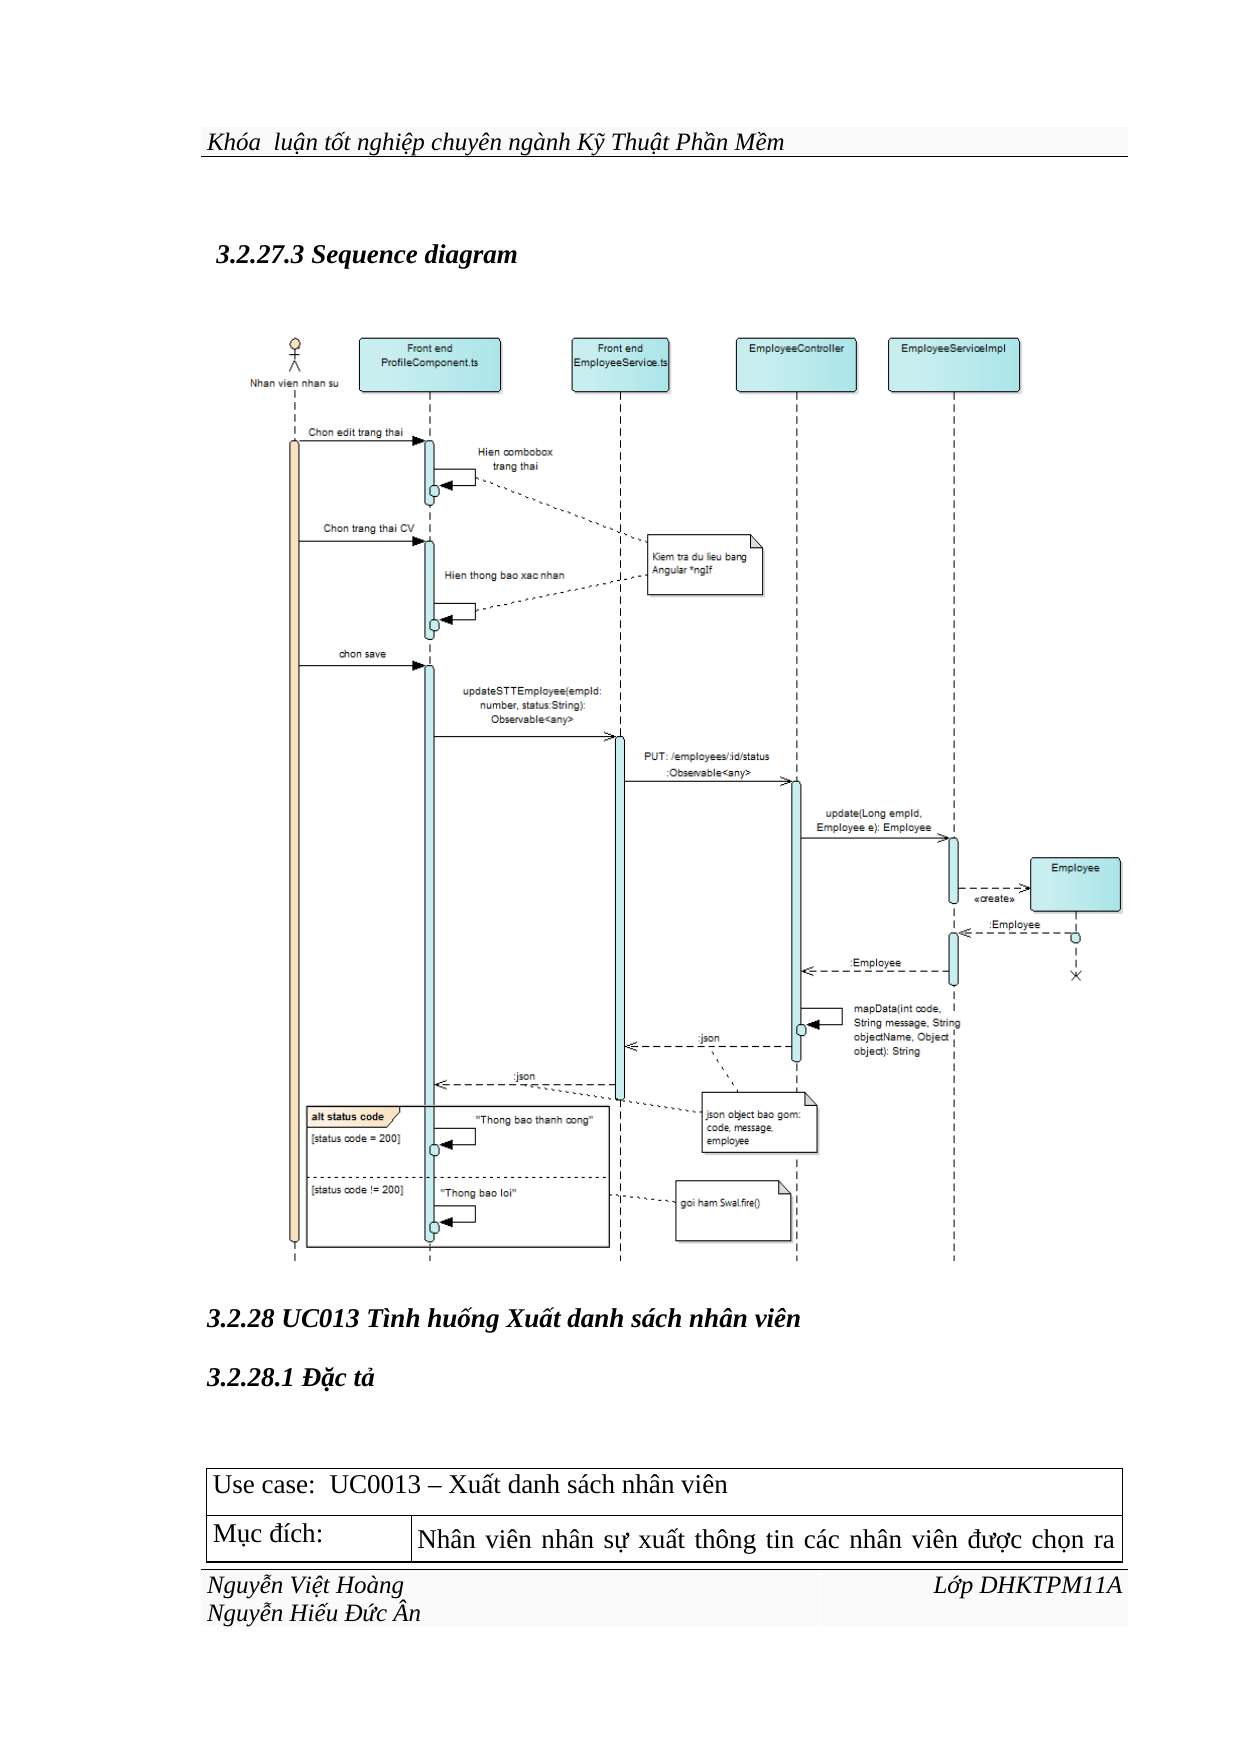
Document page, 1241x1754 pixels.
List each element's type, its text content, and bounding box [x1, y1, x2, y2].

picture [239, 329, 1132, 1261]
subtitle Đặc tả [207, 1362, 1122, 1393]
table_header Use case: UC0013 – Xuất danh sách nhân viên [207, 1469, 1122, 1515]
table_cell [412, 1516, 1122, 1561]
subtitle Sequence diagram [216, 238, 1122, 269]
table_cell Mục đích: [207, 1516, 411, 1561]
